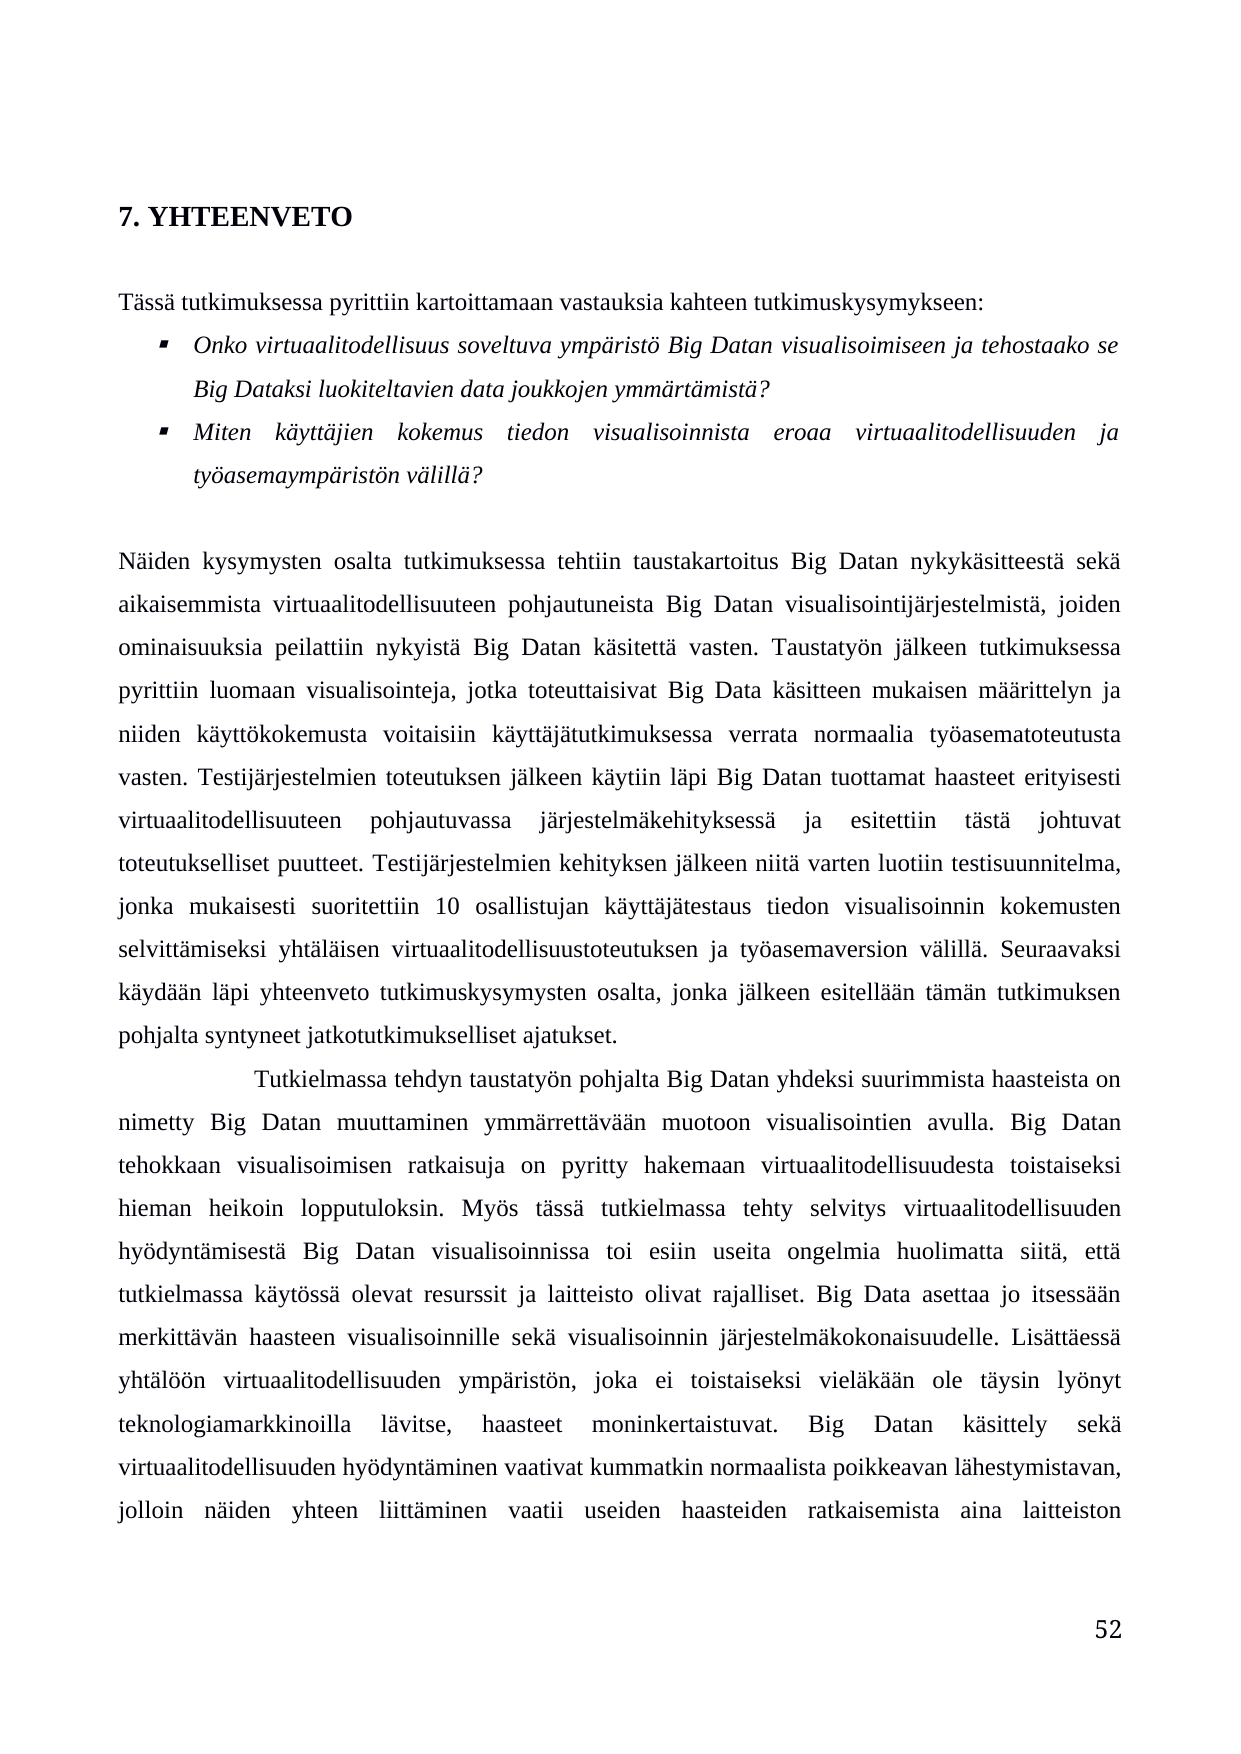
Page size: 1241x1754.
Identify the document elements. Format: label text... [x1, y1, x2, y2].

text Näiden kysymysten osalta tutkimuksessa tehtiin taustakartoitus Big Datan nykykäsitteestä sekä aikaisemmista virtuaalitodellisuuteen pohjautuneista Big Datan visualisointijärjestelmistä, joiden ominaisuuksia peilattiin nykyistä Big Datan käsitettä vasten. Taustatyön jälkeen tutkimuksessa pyrittiin luomaan visualisointeja, jotka toteuttaisivat Big Data käsitteen mukaisen määrittelyn ja niiden käyttökokemusta voitaisiin käyttäjätutkimuksessa verrata normaalia työasematoteutusta vasten. Testijärjestelmien toteutuksen jälkeen käytiin läpi Big Datan tuottamat haasteet erityisesti virtuaalitodellisuuteen pohjautuvassa järjestelmäkehityksessä ja esitettiin tästä johtuvat toteutukselliset puutteet. Testijärjestelmien kehityksen jälkeen niitä varten luotiin testisuunnitelma, jonka mukaisesti suoritettiin 10 osallistujan käyttäjätestaus tiedon visualisoinnin kokemusten selvittämiseksi yhtäläisen virtuaalitodellisuustoteutuksen ja työasemaversion välillä. Seuraavaksi käydään läpi yhteenveto tutkimuskysymysten osalta, jonka jälkeen esitellään tämän tutkimuksen pohjalta syntyneet jatkotutkimukselliset ajatukset. [118, 546, 1122, 1049]
list Onko virtuaalitodellisuus soveltuva ympäristö Big Datan visualisoimiseen ja tehostaako se Big Dataksi luokiteltavien data joukkojen ymmärtämistä? [156, 331, 1122, 402]
list Miten käyttäjien kokemus tiedon visualisoinnista eroaa virtuaalitodellisuuden ja työasemaympäristön välillä? [156, 417, 1122, 489]
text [118, 1064, 1122, 1524]
text Tässä tutkimuksessa pyrittiin kartoittamaan vastauksia kahteen tutkimuskysymykseen: [118, 287, 1122, 316]
text 7. YHTEENVETO [118, 199, 1122, 233]
